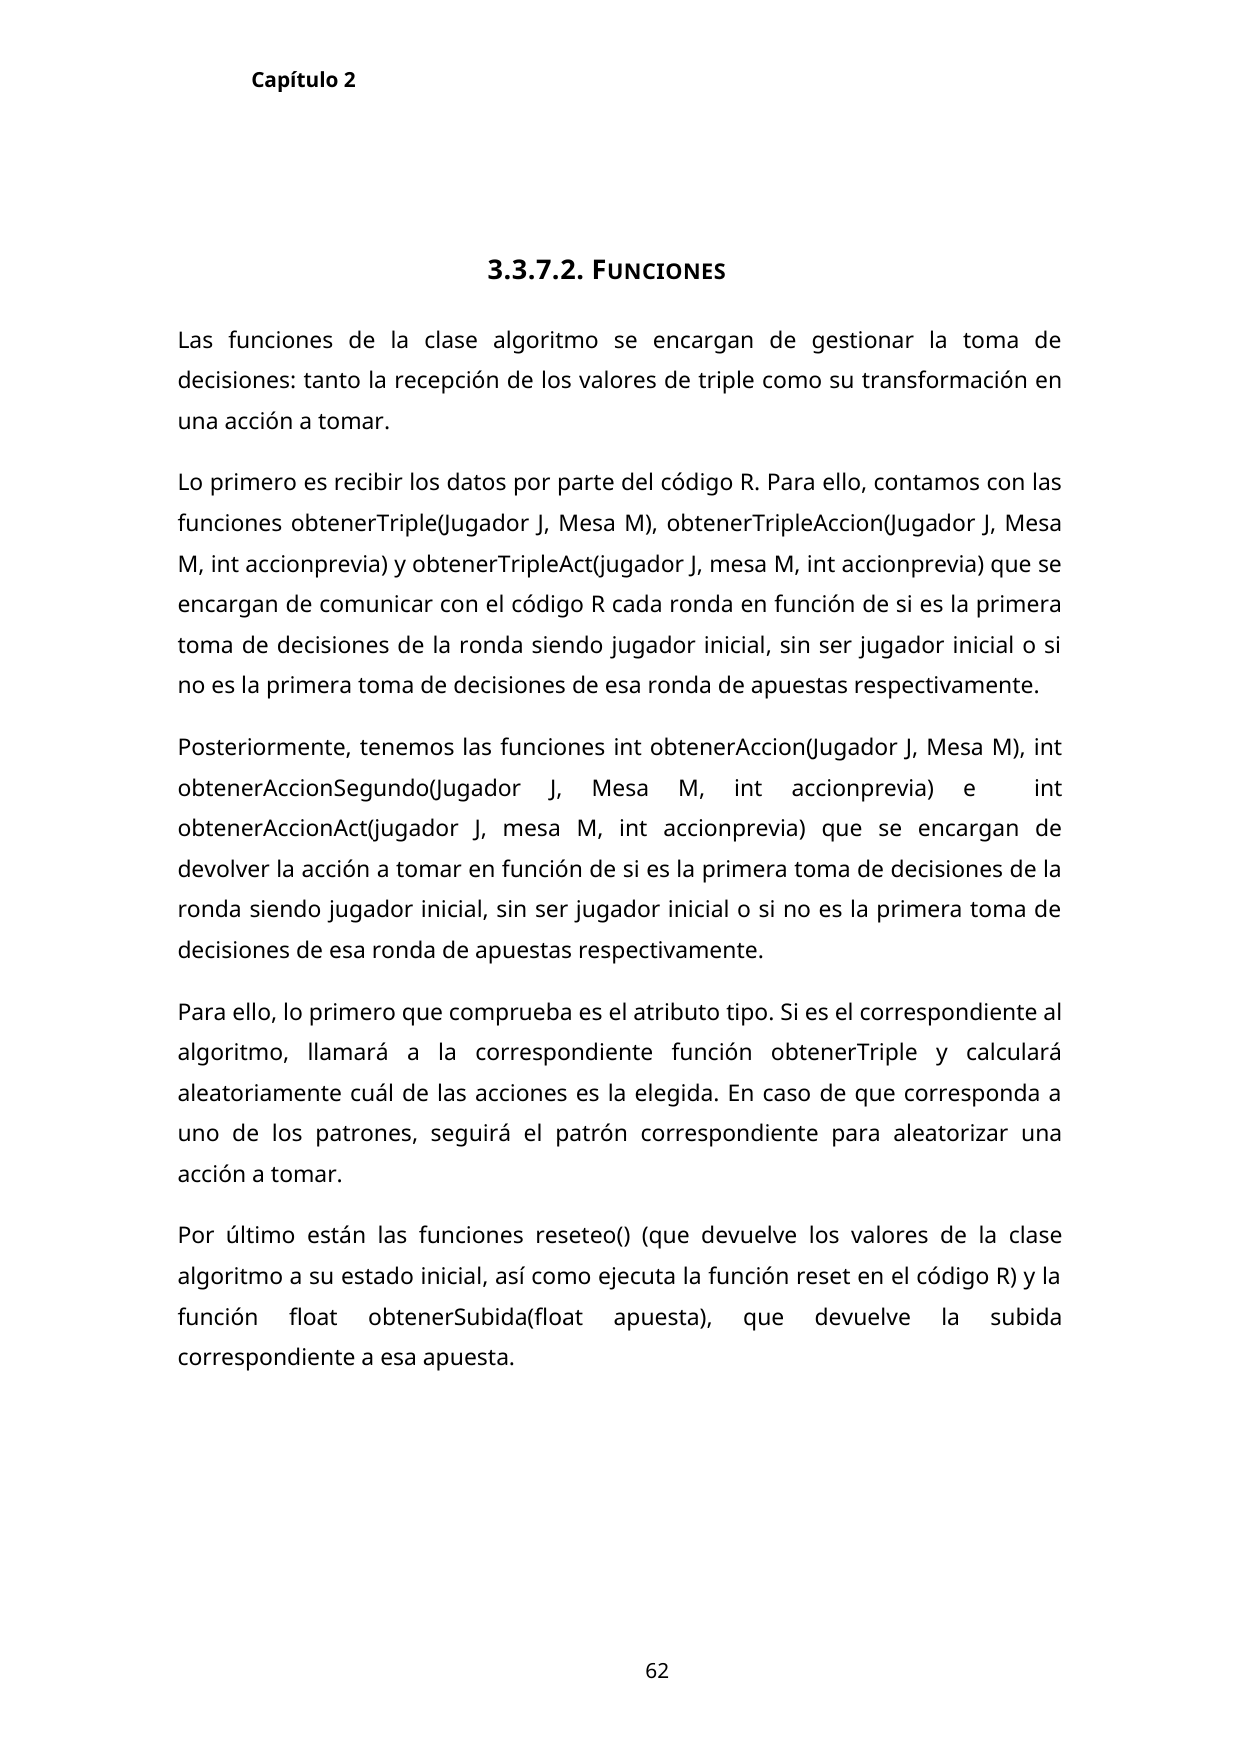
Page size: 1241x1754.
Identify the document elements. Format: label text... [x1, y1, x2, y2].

text Por último están las funciones reseteo() (que devuelve los valores de la clase algoritmo a su estado inicial, así como ejecuta la función reset en el código R) y la función float obtenerSubida(float apuesta), que devuelve la subida correspondiente a esa apuesta. [177, 1219, 1063, 1373]
text Las funciones de la clase algoritmo se encargan de gestionar la toma de decisiones: tanto la recepción de los valores de triple como su transformación en una acción a tomar. [177, 324, 1063, 436]
text Posteriormente, tenemos las funciones int obtenerAccion(Jugador J, Mesa M), int obtenerAccionSegundo(Jugador J, Mesa M, int accionprevia) e int obtenerAccionAct(jugador J, mesa M, int accionprevia) que se encargan de devolver la acción a tomar en función de si es la primera toma de decisiones de la ronda siendo jugador inicial, sin ser jugador inicial o si no es la primera toma de decisiones de esa ronda de apuestas respectivamente. [177, 731, 1063, 965]
text Lo primero es recibir los datos por parte del código R. Para ello, contamos con las funciones obtenerTriple(Jugador J, Mesa M), obtenerTripleAccion(Jugador J, Mesa M, int accionprevia) y obtenerTripleAct(jugador J, mesa M, int accionprevia) que se encargan de comunicar con el código R cada ronda en función de si es la primera toma de decisiones de la ronda siendo jugador inicial, sin ser jugador inicial o si no es la primera toma de decisiones de esa ronda de apuestas respectivamente. [177, 466, 1063, 701]
subtitle Funciones [487, 251, 1063, 288]
text Para ello, lo primero que comprueba es el atributo tipo. Si es el correspondiente al algoritmo, llamará a la correspondiente función obtenerTriple y calculará aleatoriamente cuál de las acciones es la elegida. En caso de que corresponda a uno de los patrones, seguirá el patrón correspondiente para aleatorizar una acción a tomar. [177, 996, 1063, 1189]
